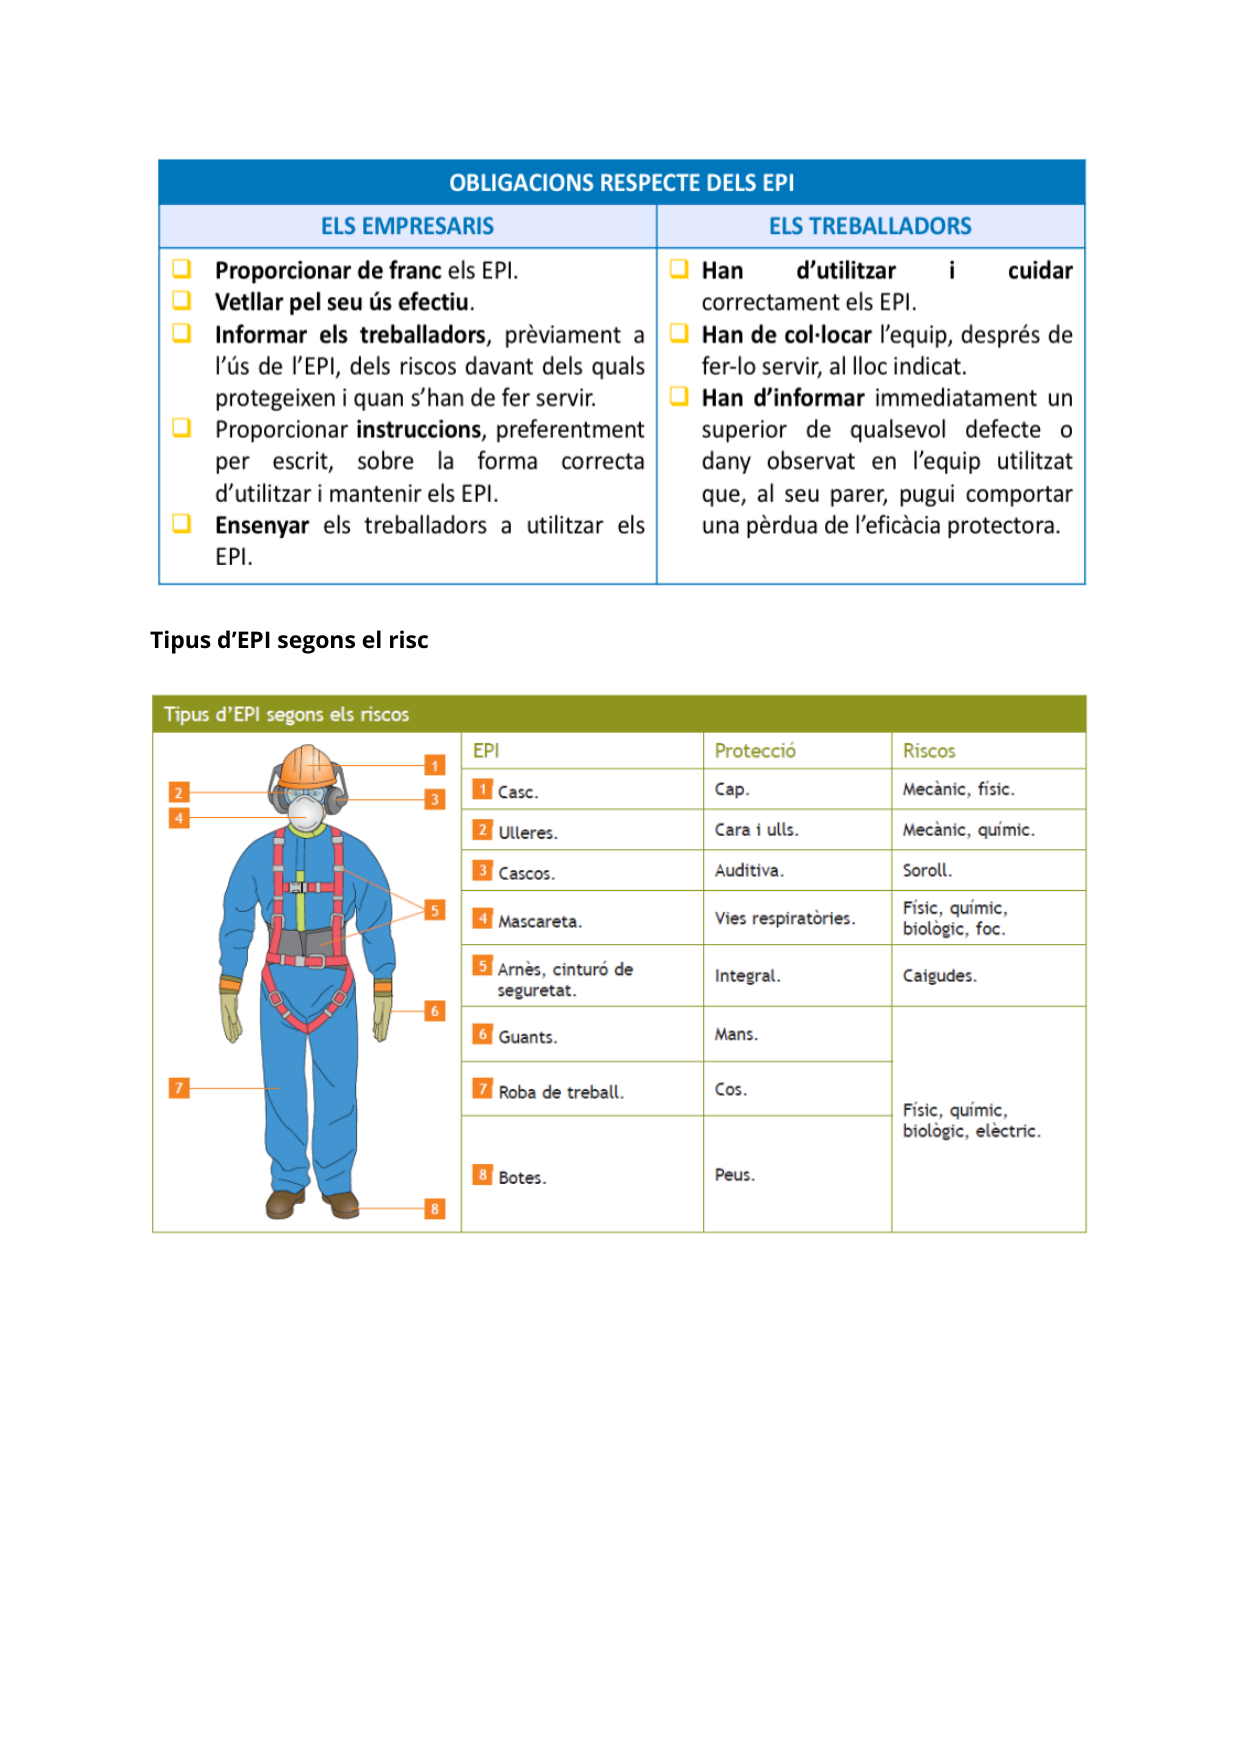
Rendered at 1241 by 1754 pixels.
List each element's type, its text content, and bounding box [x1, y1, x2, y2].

text Tipus d’EPI segons el risc [150, 624, 1090, 655]
picture [150, 150, 1091, 588]
picture [150, 691, 1091, 1236]
